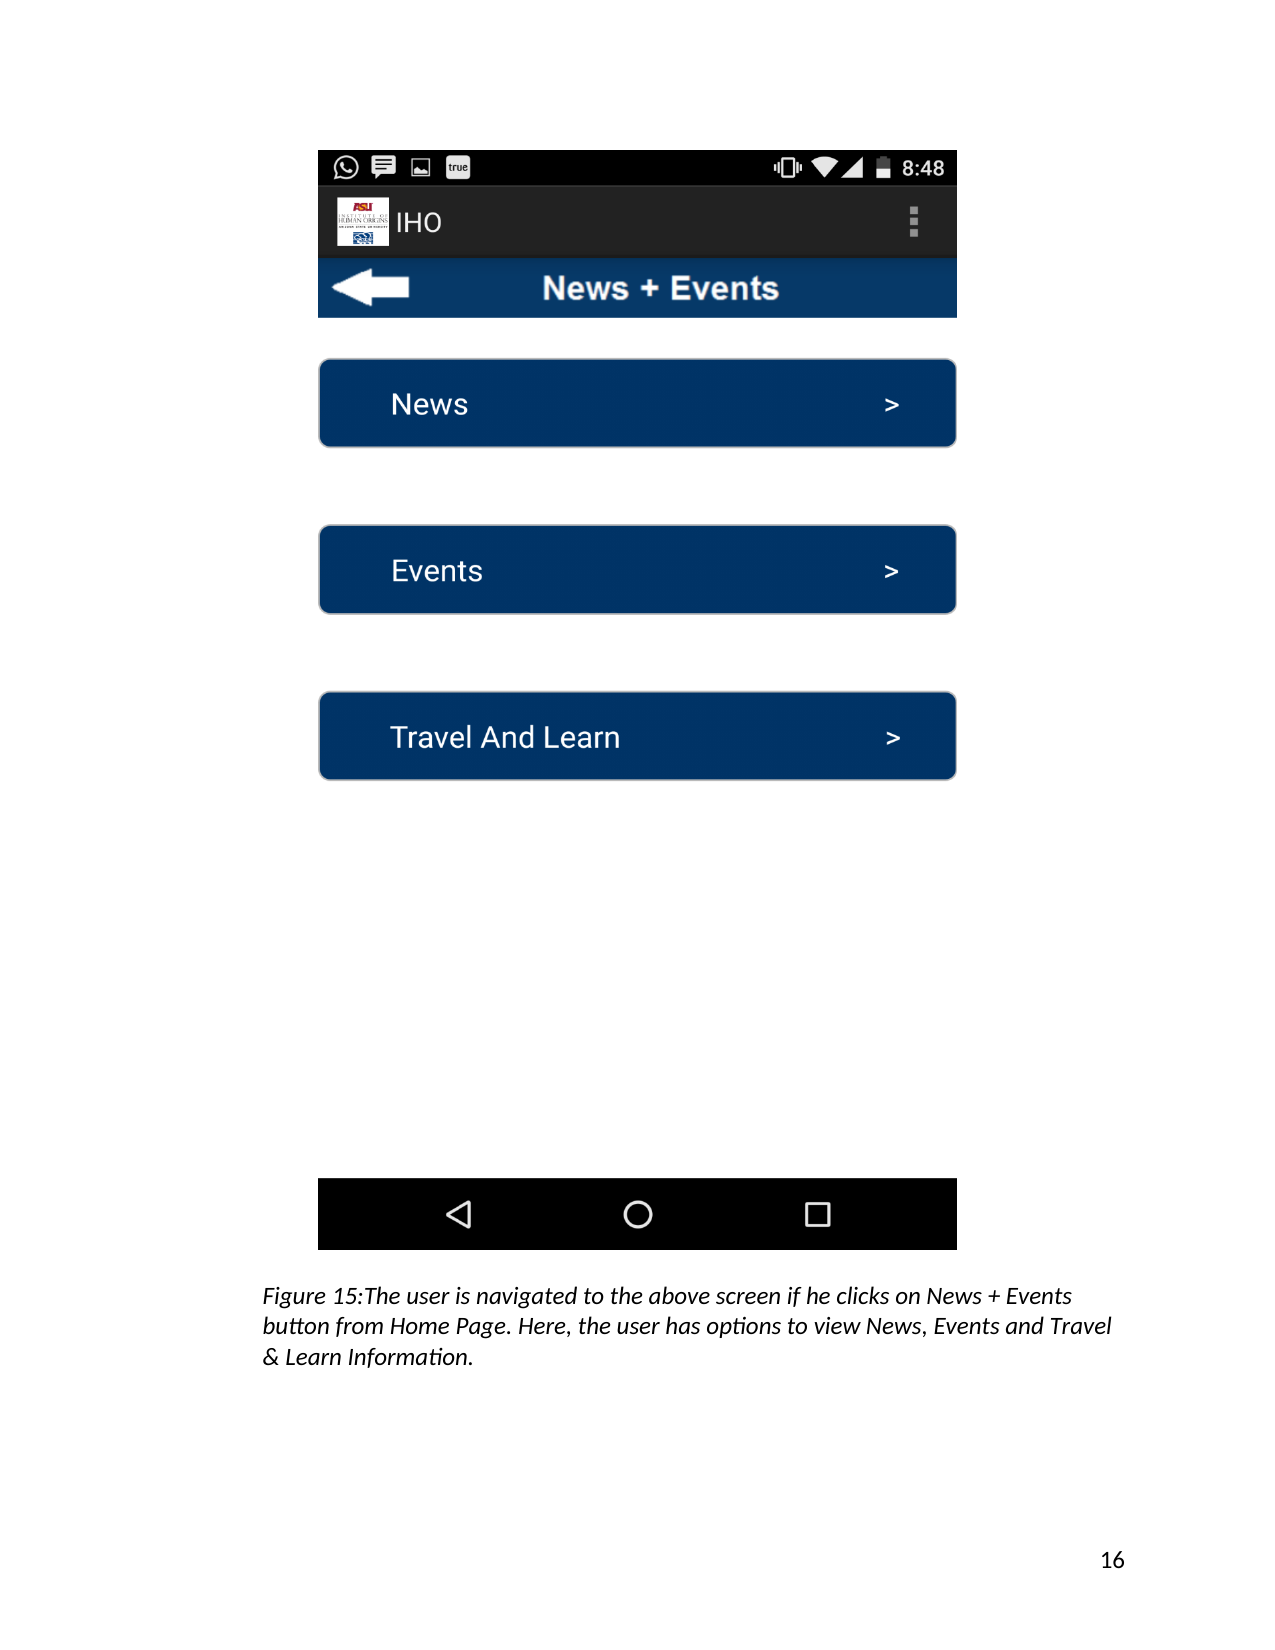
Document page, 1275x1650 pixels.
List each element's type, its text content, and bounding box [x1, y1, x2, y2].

picture [318, 150, 957, 1250]
list Figure 15:The user is navigated to the above screen if he clicks on News + Events button from Home Page. Here, the user has options to view News, Events and Travel & Learn Information. [262, 1280, 1125, 1372]
